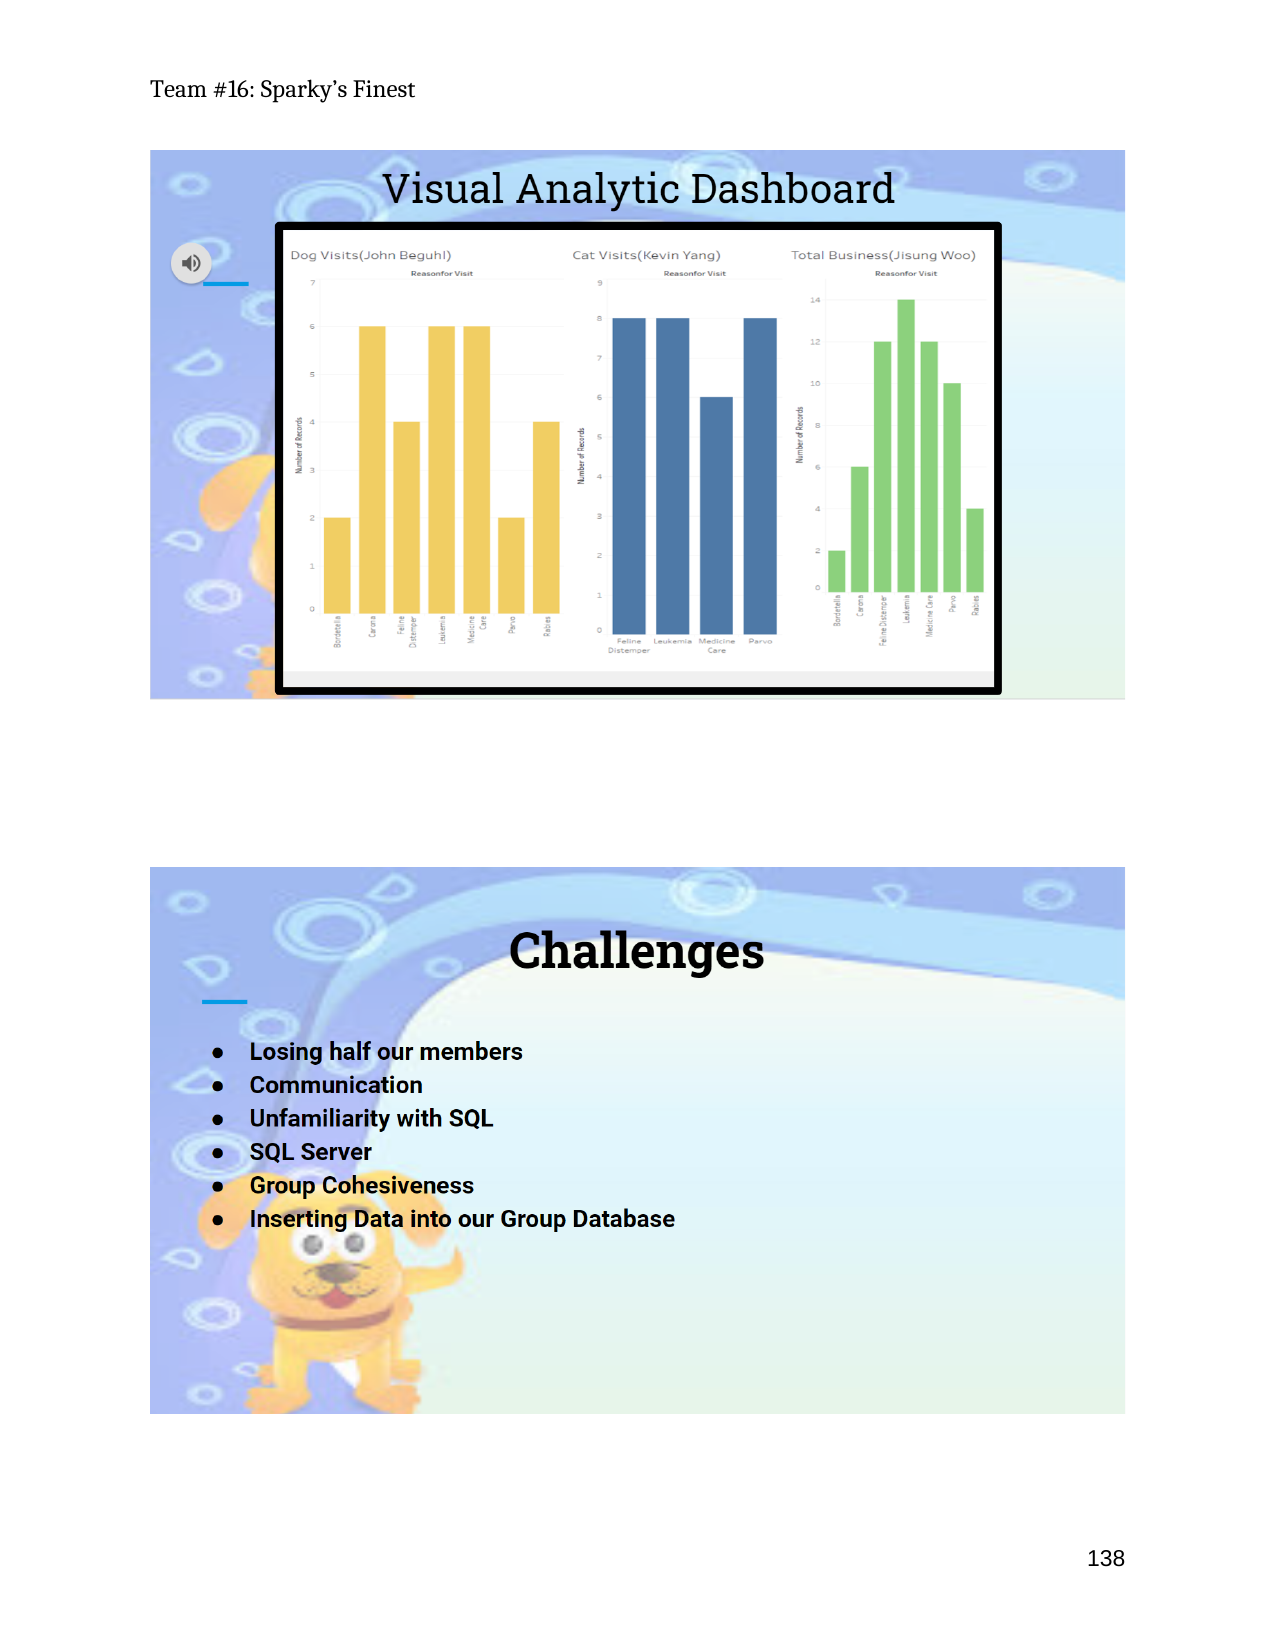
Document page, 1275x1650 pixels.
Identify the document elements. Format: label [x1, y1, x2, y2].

picture [150, 150, 1125, 700]
picture [150, 867, 1125, 1414]
